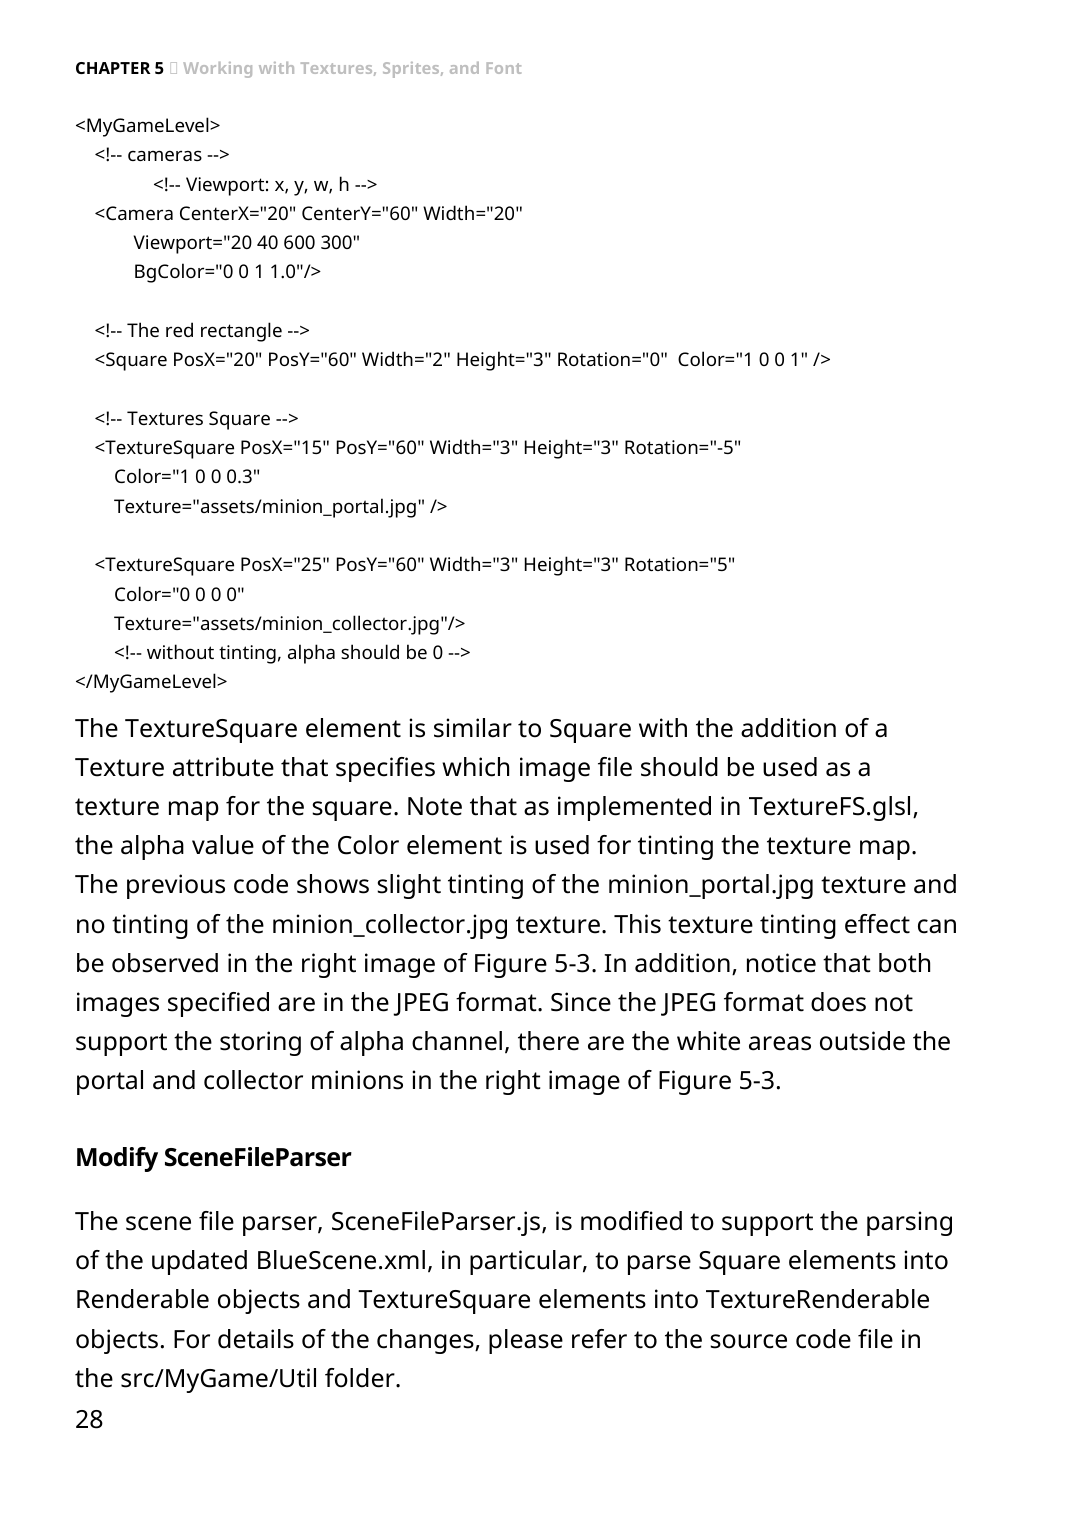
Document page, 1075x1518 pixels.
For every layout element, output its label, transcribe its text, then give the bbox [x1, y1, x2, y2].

text Viewport="20 40 600 300" [75, 229, 962, 255]
text <!-- Textures Square --> [75, 405, 962, 431]
text <Camera CenterX="20" CenterY="60" Width="20" [75, 200, 962, 226]
text <TextureSquare PosX="25" PosY="60" Width="3" Height="3" Rotation="5" [75, 552, 962, 577]
text <!-- without tinting, alpha should be 0 --> [75, 639, 962, 665]
text BgColor="0 0 1 1.0"/> [75, 259, 962, 284]
text </MyGameLevel> [75, 669, 962, 694]
text Color="0 0 0 0" [75, 581, 962, 606]
text The TextureSquare element is similar to Square with the addition of a Texture attribute that specifies which image file should be used as a texture map for the square. Note that as implemented in TextureFS.glsl, the alpha value of the Color element is used for tinting the texture map. The previous code shows slight tinting of the minion_portal.jpg texture and no tinting of the minion_collector.jpg texture. This texture tinting effect can be observed in the right image of Figure 5-3. In addition, notice that both images specified are in the JPEG format. Since the JPEG format does not support the storing of alpha channel, there are the white areas outside the portal and collector minions in the right image of Figure 5-3. [75, 710, 962, 1097]
text <MyGameLevel> [75, 112, 962, 138]
text The scene file parser, SceneFileParser.js, is modified to support the parsing of the updated BlueScene.xml, in particular, to parse Square elements into Renderable objects and TextureSquare elements into TextureRenderable objects. For details of the changes, please refer to the source code file in the src/MyGame/Util folder. [75, 1204, 962, 1394]
text Color="1 0 0 0.3" [75, 464, 962, 489]
text <!-- cameras --> [75, 142, 962, 167]
text Texture="assets/minion_collector.jpg"/> [75, 610, 962, 636]
text <TextureSquare PosX="15" PosY="60" Width="3" Height="3" Rotation="-5" [75, 434, 962, 460]
text <!-- The red rectangle --> [75, 317, 962, 343]
subtitle Modify SceneFileParser [75, 1139, 962, 1174]
text <Square PosX="20" PosY="60" Width="2" Height="3" Rotation="0" Color="1 0 0 1" /> [75, 347, 962, 372]
text Texture="assets/minion_portal.jpg" /> [75, 493, 962, 518]
text <!-- Viewport: x, y, w, h --> [75, 171, 962, 197]
